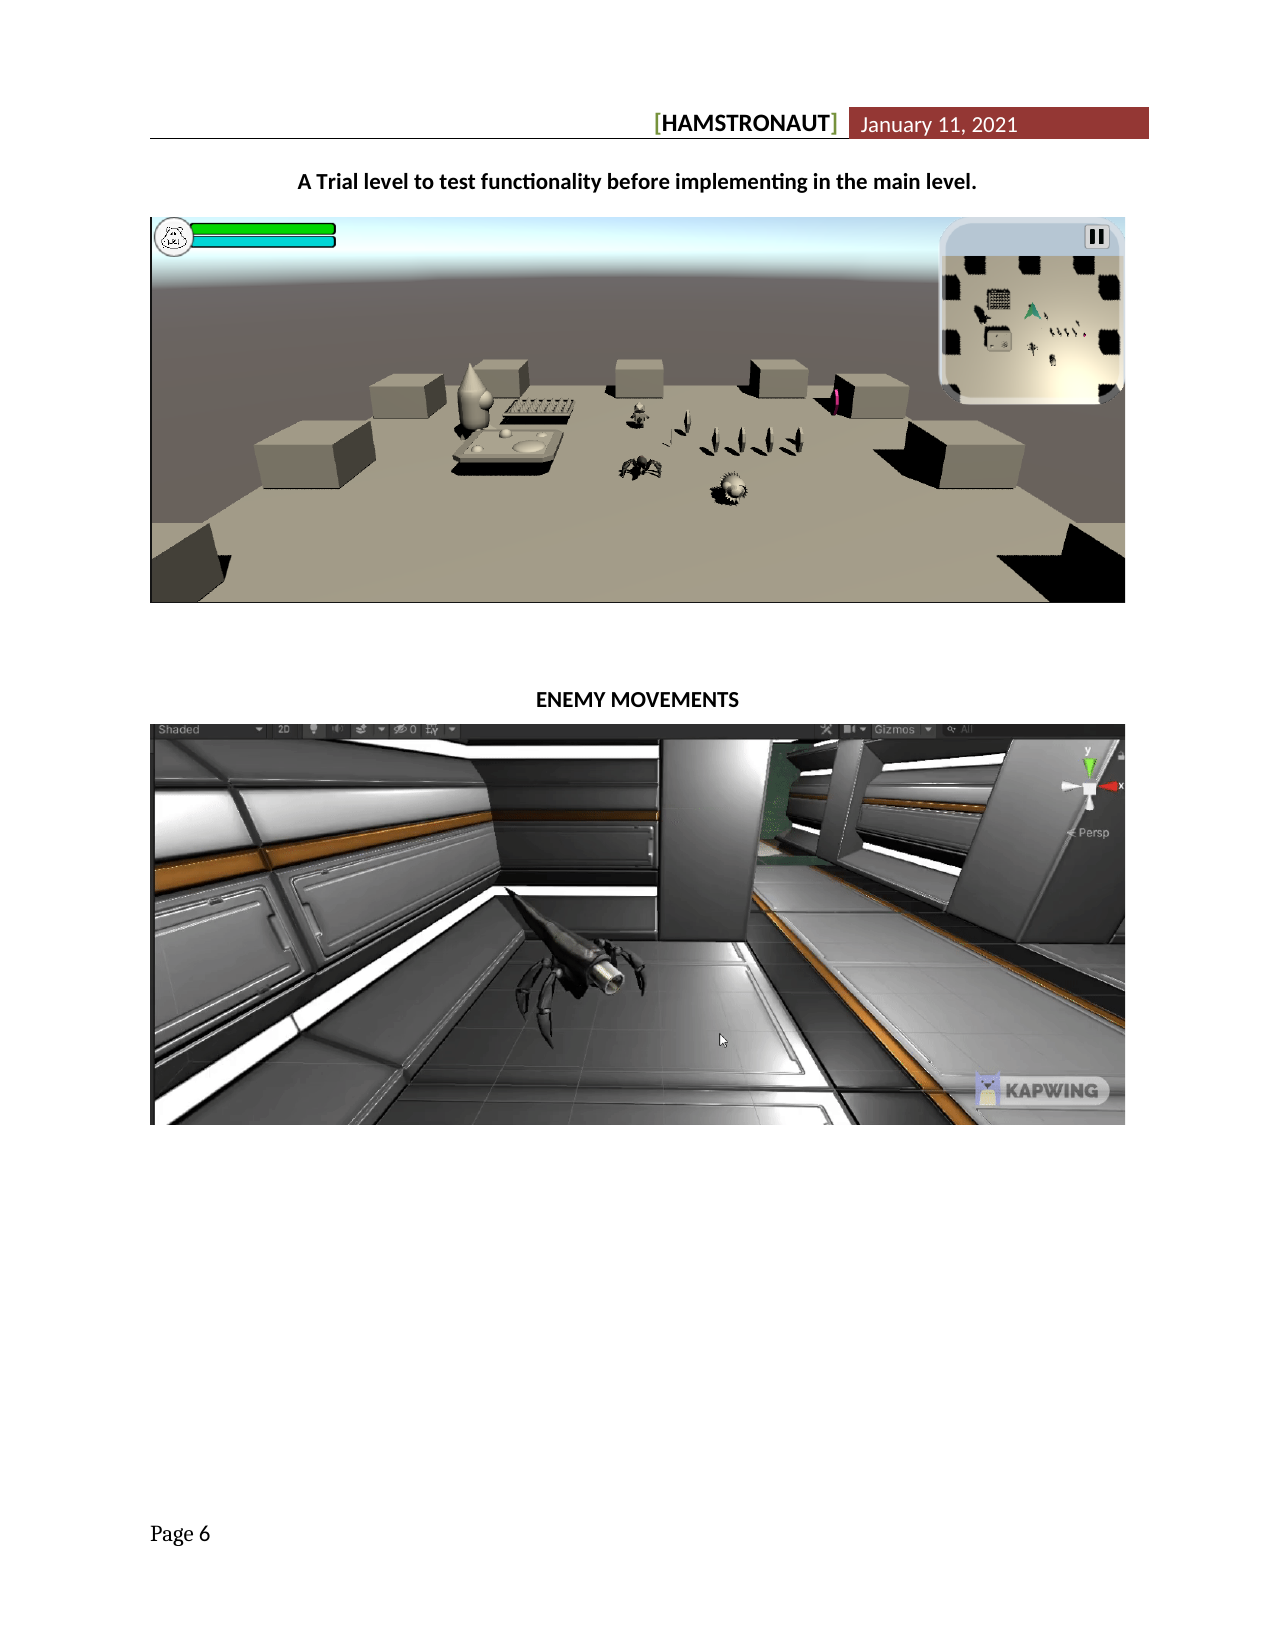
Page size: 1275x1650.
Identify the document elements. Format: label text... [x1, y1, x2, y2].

picture [150, 217, 1125, 603]
picture [150, 724, 1125, 1125]
text ENEMY MOVEMENTS [150, 685, 1125, 713]
text A Trial level to test functionality before implementing in the main level. [150, 167, 1125, 195]
